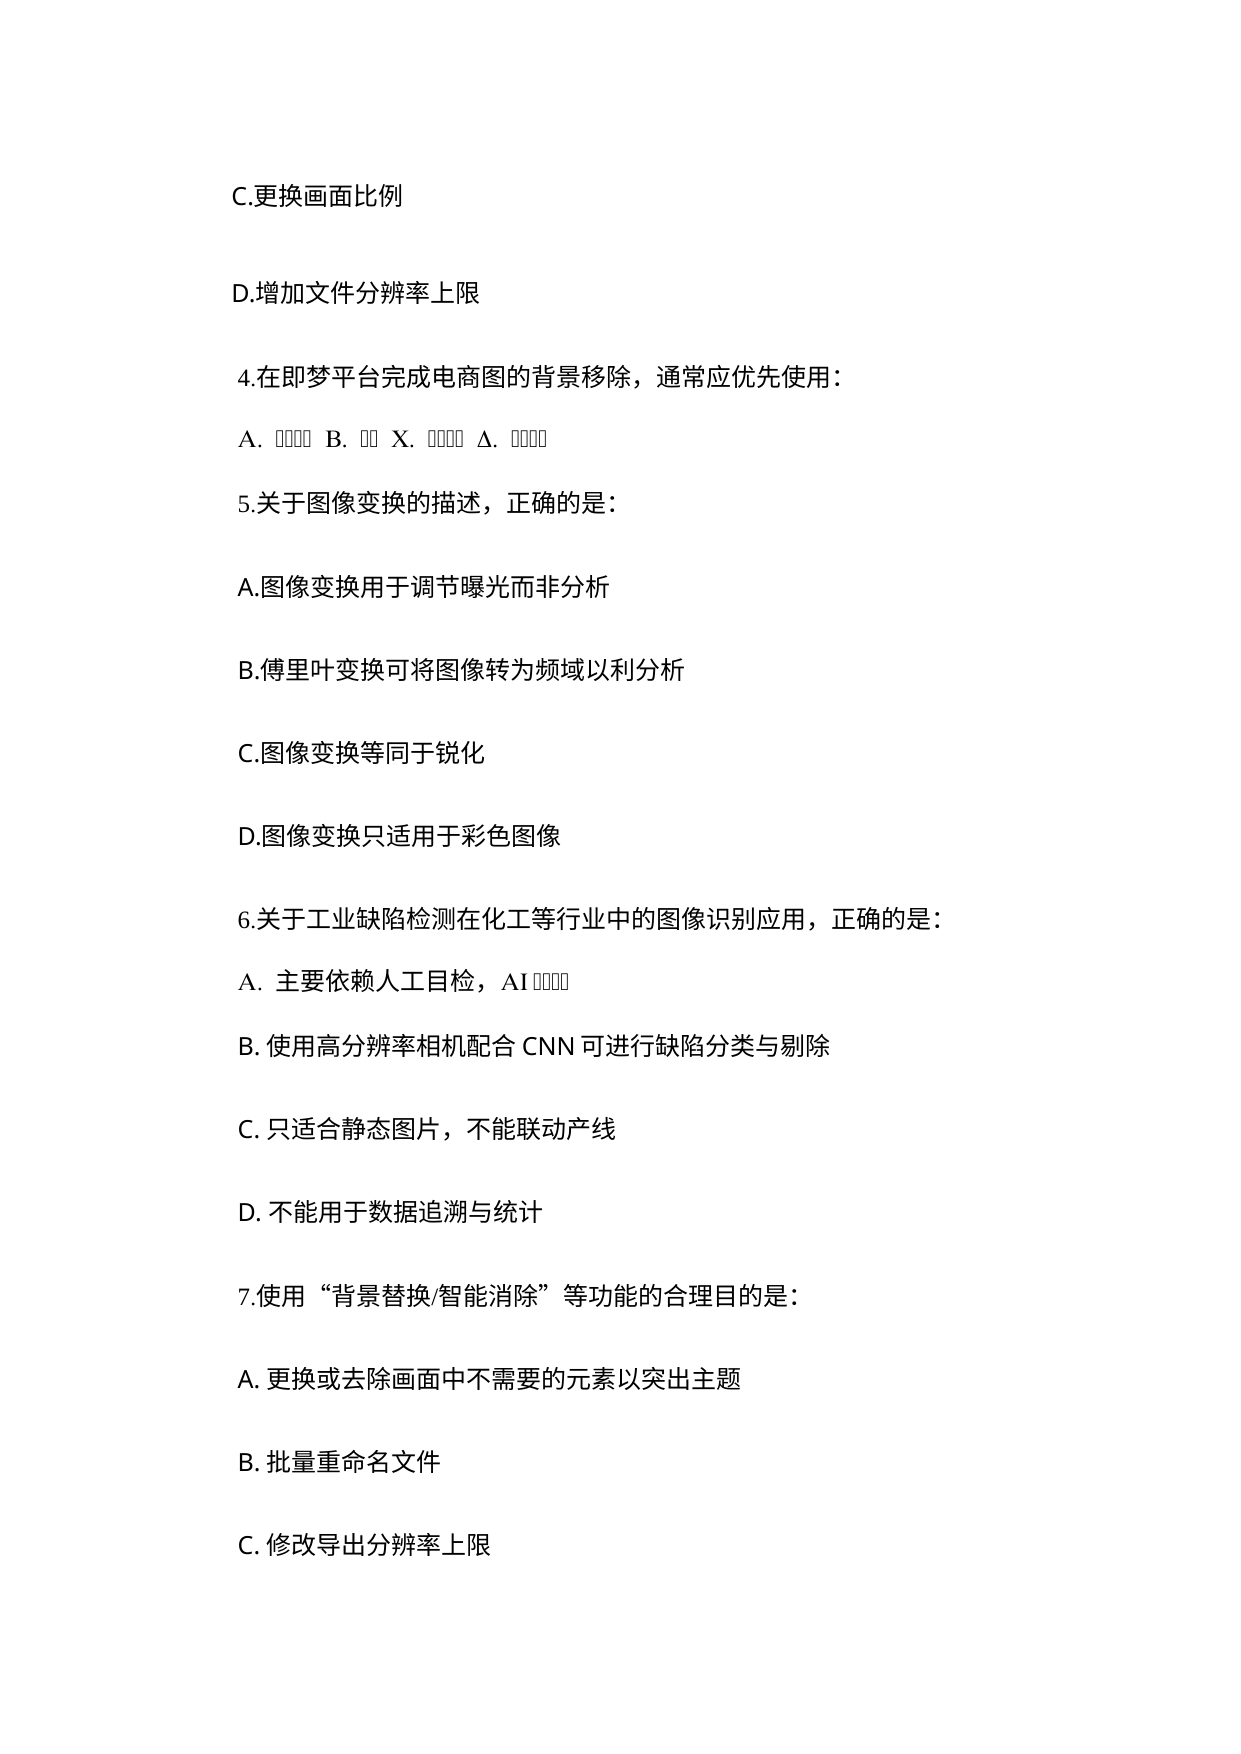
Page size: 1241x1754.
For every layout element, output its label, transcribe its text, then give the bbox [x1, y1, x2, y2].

text 7.使用“背景替换/智能消除”等功能的合理目的是： [187, 1262, 1053, 1327]
text 5.关于图像变换的描述，正确的是： [187, 469, 1053, 534]
text A.图像变换用于调节曝光而非分析 [187, 553, 1053, 618]
text C. 只适合静态图片，不能联动产线 [187, 1095, 1053, 1160]
text 6.关于工业缺陷检测在化工等行业中的图像识别应用，正确的是： [187, 885, 1053, 950]
text C.图像变换等同于锐化 [187, 719, 1053, 784]
text A. 主要依赖人工目检，AI仅做存档 [187, 968, 1053, 1001]
text B. 批量重命名文件 [187, 1428, 1053, 1493]
text B. 使用高分辨率相机配合CNN可进行缺陷分类与剔除 [187, 1012, 1053, 1077]
text 4.在即梦平台完成电商图的背景移除，通常应优先使用： [187, 343, 1053, 408]
text A. 更换或去除画面中不需要的元素以突出主题 [187, 1345, 1053, 1410]
text D. 不能用于数据追溯与统计 [187, 1178, 1053, 1243]
text A. 运镜控制 B. 主体 C. 口型同步 D. 智能画布 [187, 426, 1053, 458]
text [187, 162, 1053, 324]
text C. 修改导出分辨率上限 [187, 1511, 1053, 1576]
text D.图像变换只适用于彩色图像 [187, 802, 1053, 867]
text B.傅里叶变换可将图像转为频域以利分析 [187, 636, 1053, 701]
